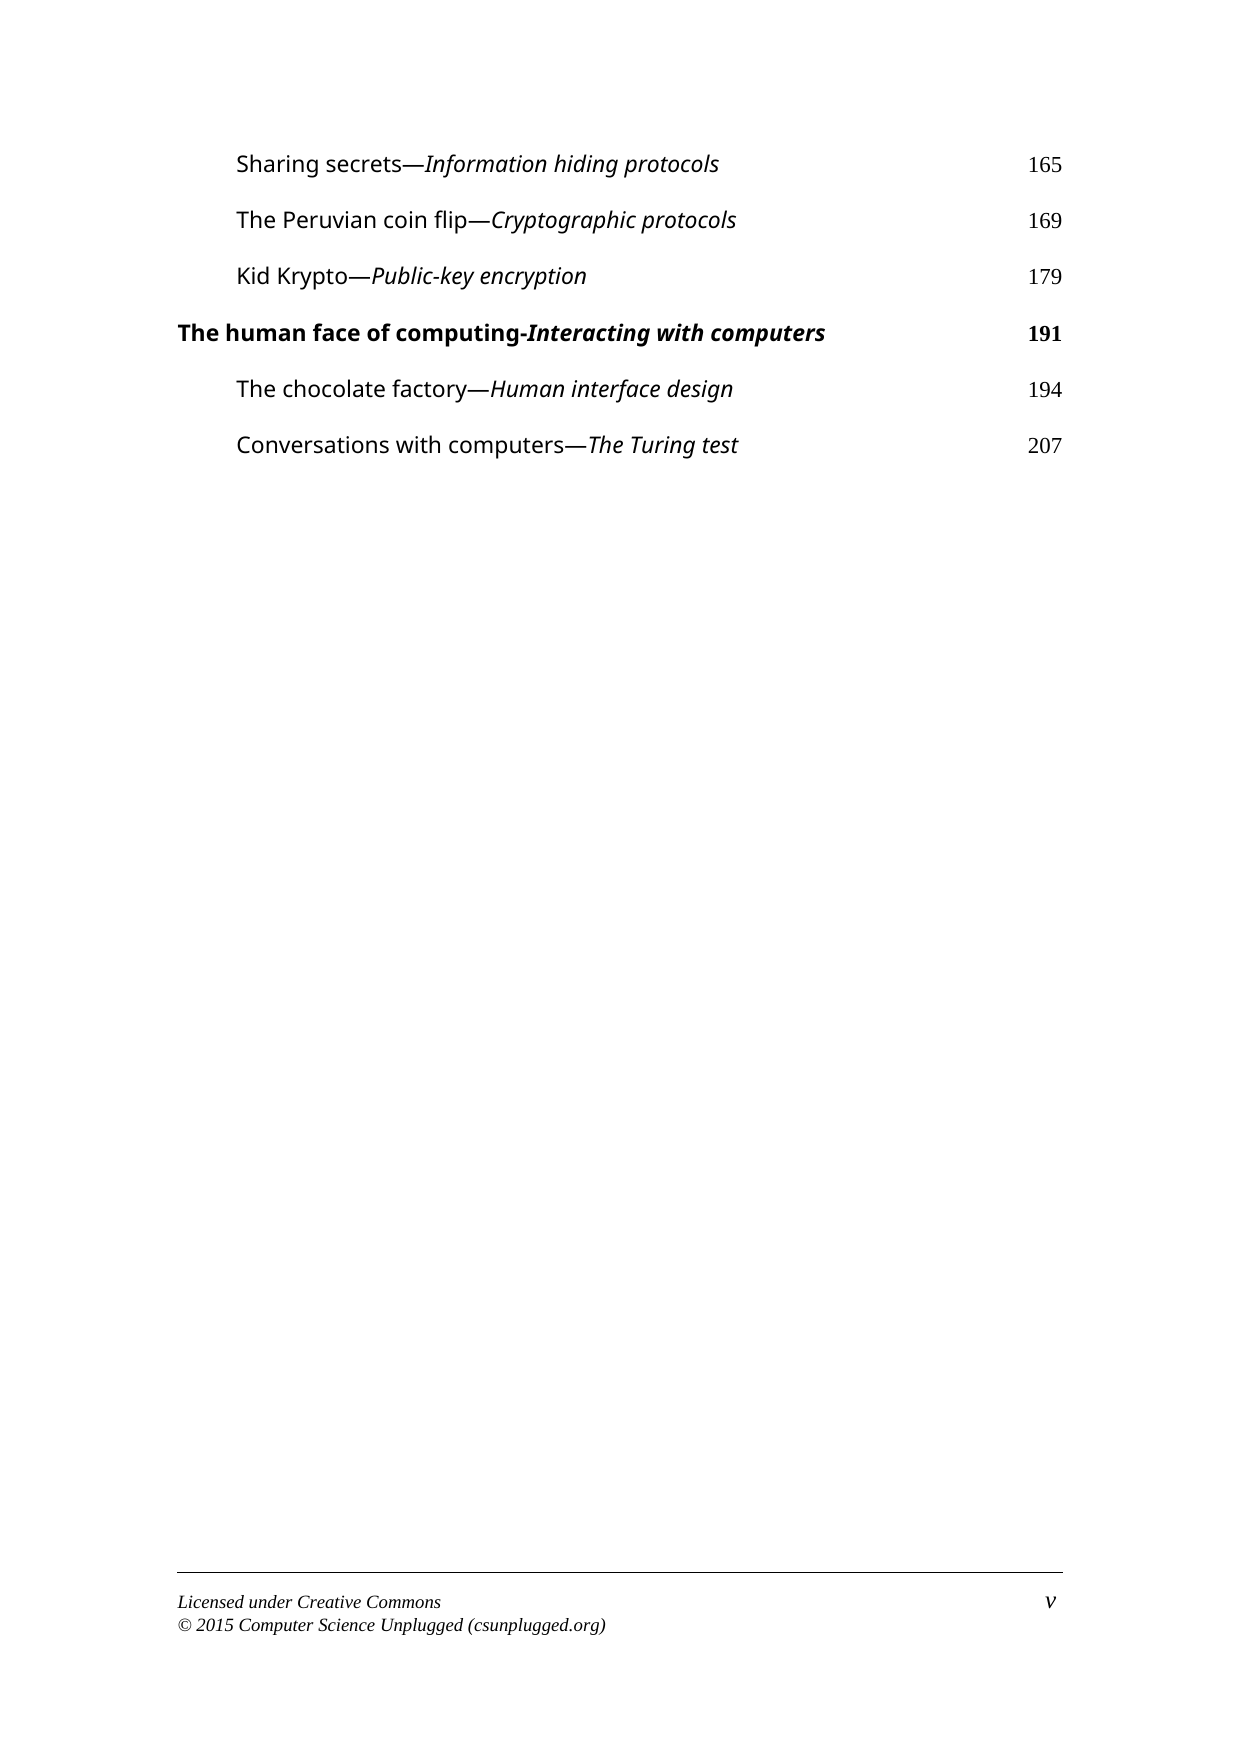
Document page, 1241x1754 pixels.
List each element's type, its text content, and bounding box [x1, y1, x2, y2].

text The Peruvian coin flip—Cryptographic protocols 169 [236, 204, 1063, 235]
text The chocolate factory—Human interface design 194 [236, 373, 1063, 404]
text The human face of computing-Interacting with computers 191 [177, 316, 1063, 348]
text Conversations with computers—The Turing test 207 [236, 429, 1063, 460]
text Sharing secrets—Information hiding protocols 165 [236, 148, 1063, 179]
text Kid Krypto—Public-key encryption 179 [236, 260, 1063, 291]
